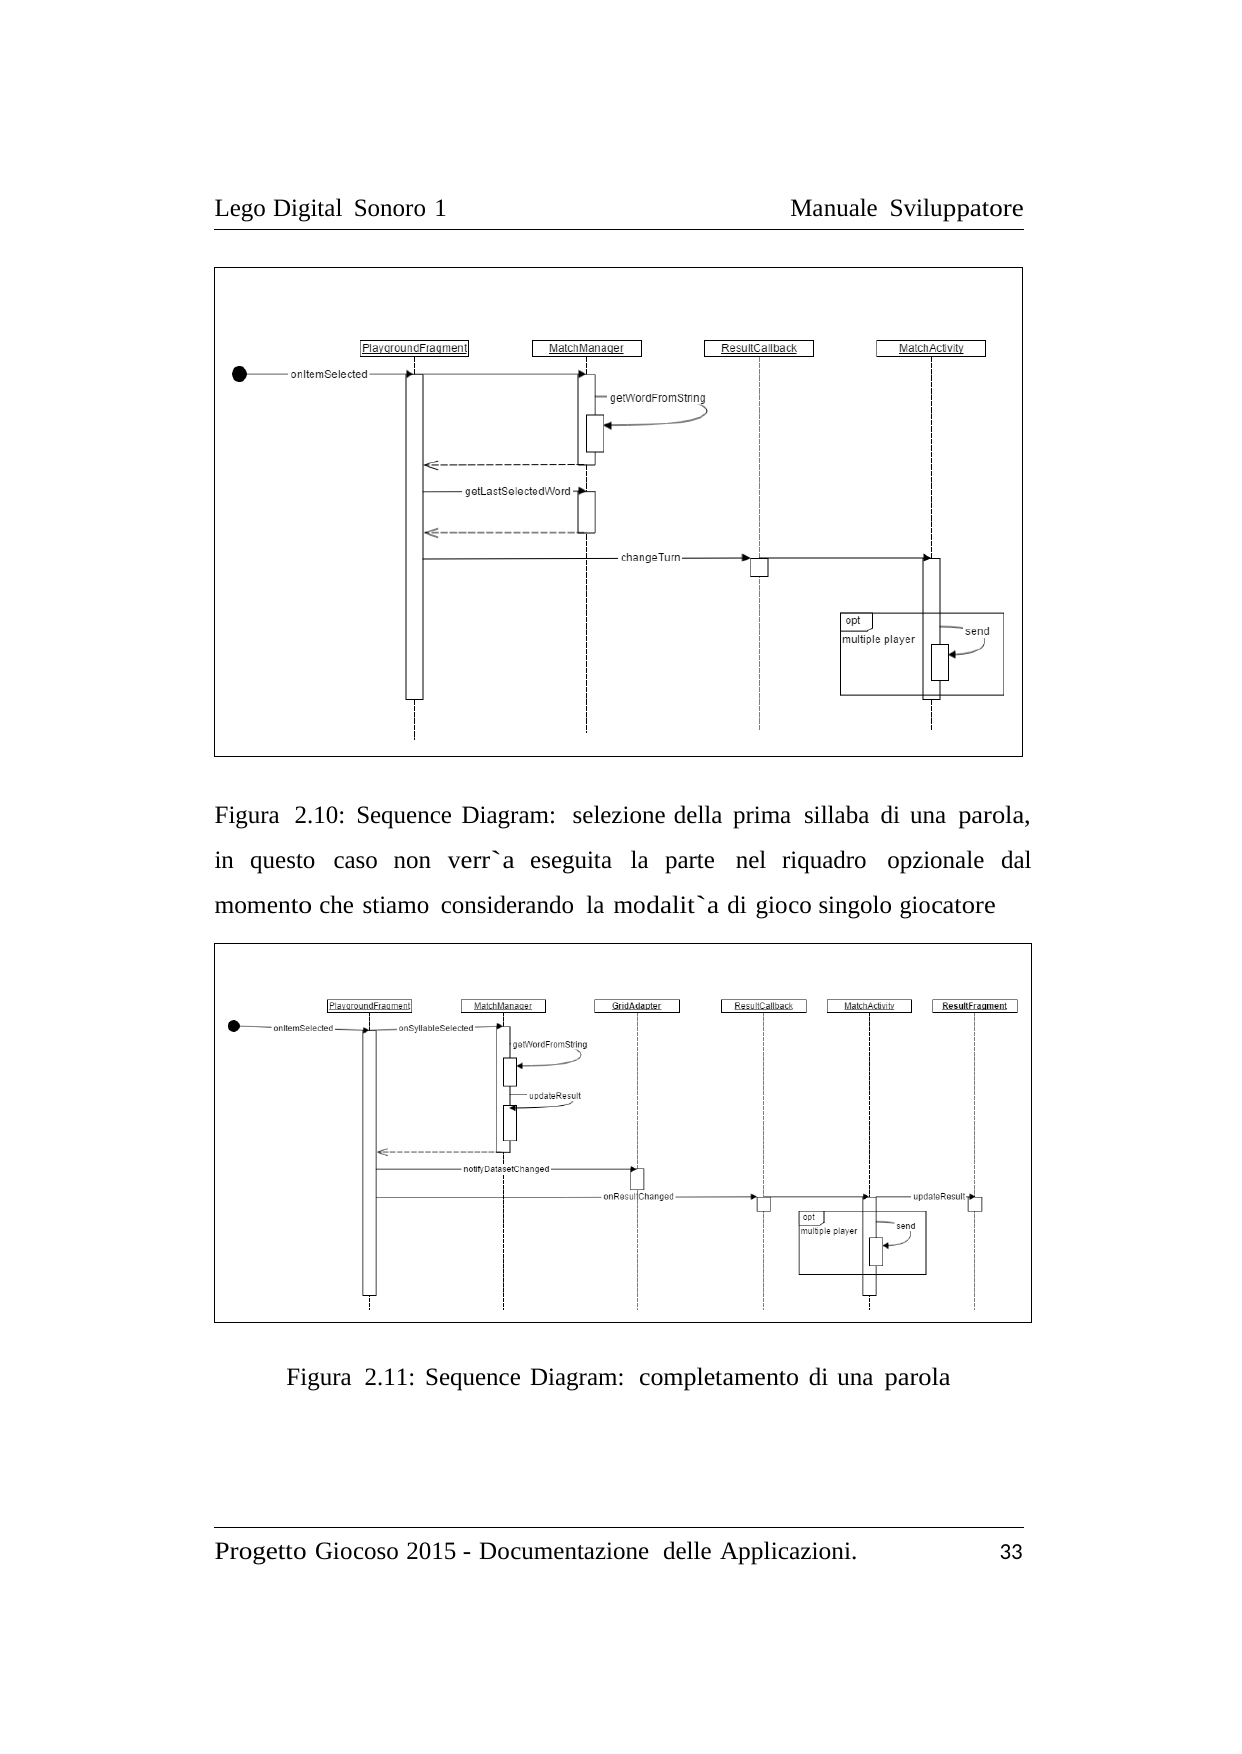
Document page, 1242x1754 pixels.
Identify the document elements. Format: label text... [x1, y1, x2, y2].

picture [215, 944, 1031, 1322]
text Figura 2.11: Sequence Diagram: completamento di una parola [286, 1362, 1069, 1391]
text Figura 2.10: Sequence Diagram: selezione della prima sillaba di una parola, in questo caso non verr`a eseguita la parte nel riquadro opzionale dal momento che stiamo considerando la modalit`a di gioco singolo giocatore [214, 800, 1032, 918]
picture [215, 268, 1022, 756]
